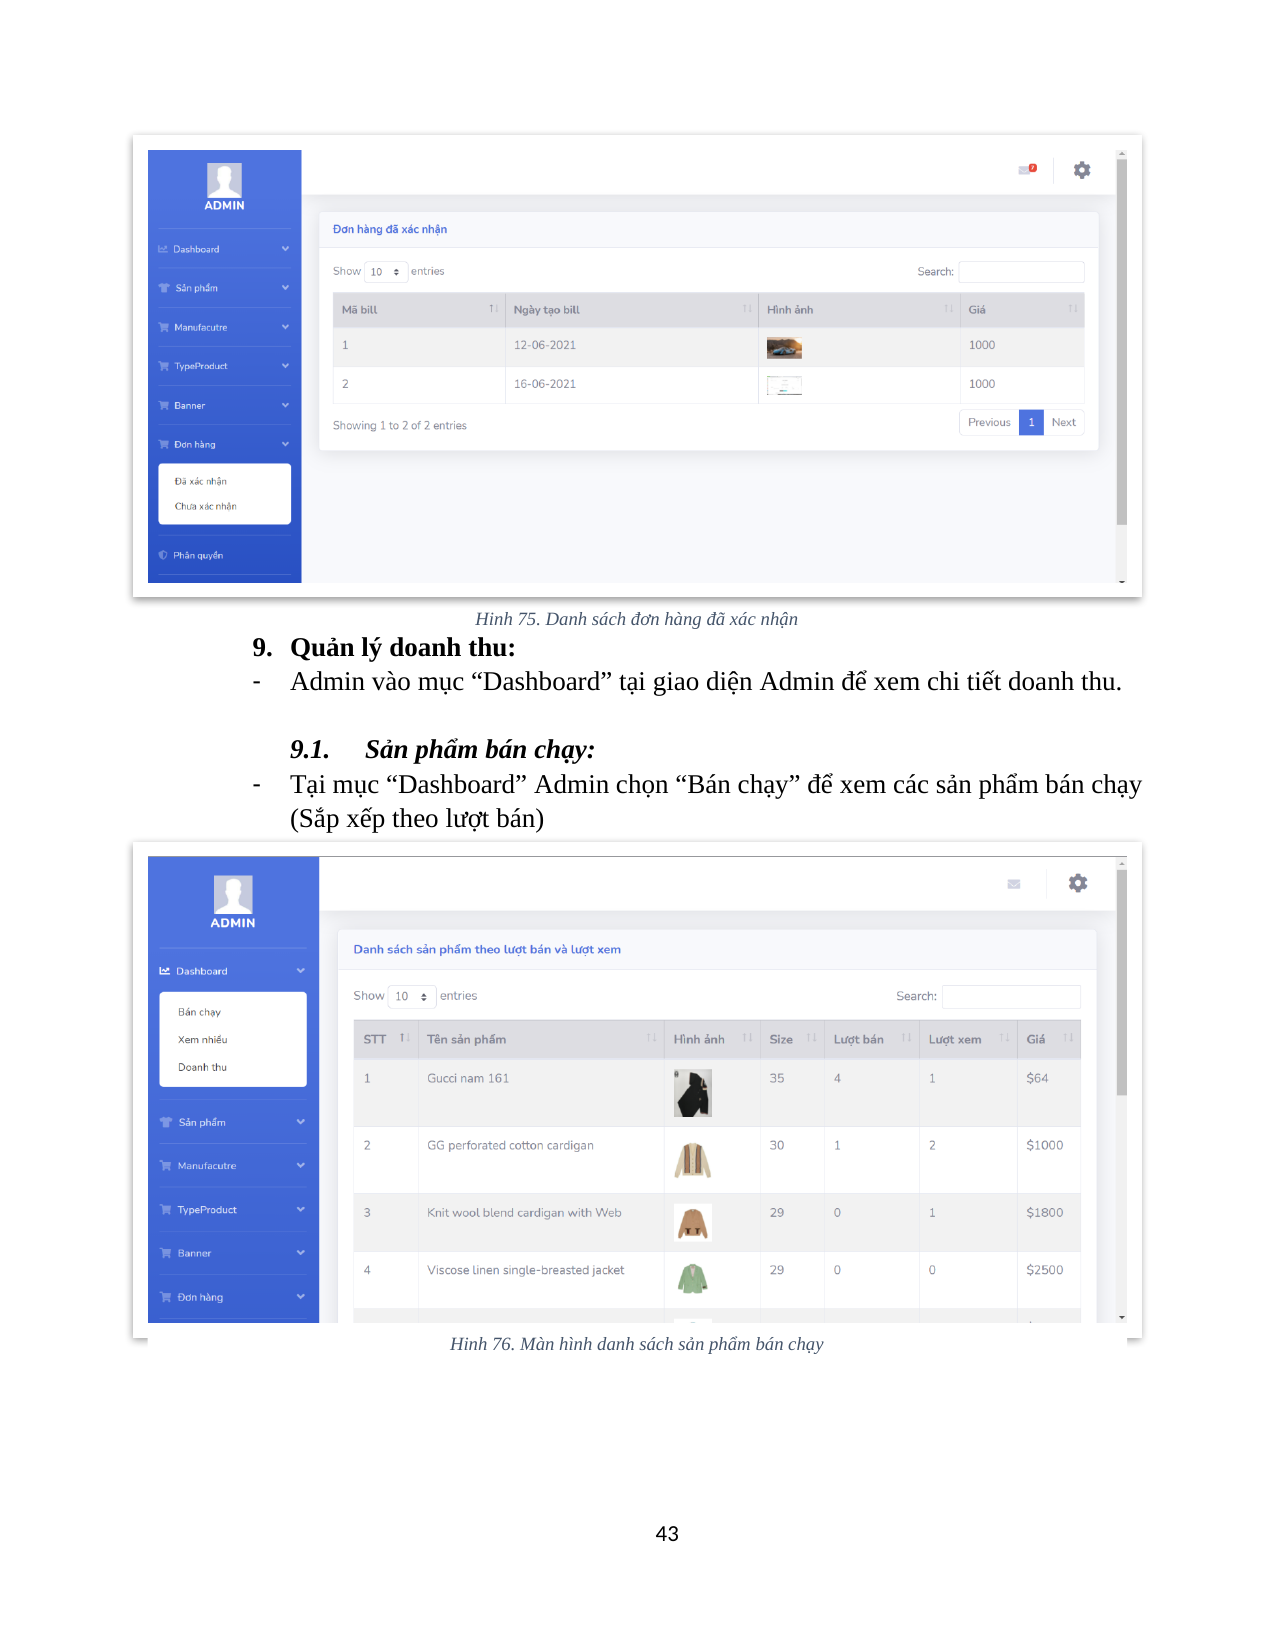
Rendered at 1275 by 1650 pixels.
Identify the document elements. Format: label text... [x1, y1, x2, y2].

list Tại mục “Dashboard” Admin chọn “Bán chạy” để xem các sản phẩm bán chạy (Sắp xếp theo lượt bán) [252, 767, 1157, 834]
picture [148, 150, 1127, 583]
list Sản phẩm bán chạy: [290, 734, 1157, 765]
list Admin vào mục “Dashboard” tại giao diện Admin để xem chi tiết doanh thu. [252, 664, 1157, 697]
picture [148, 856, 1127, 1323]
